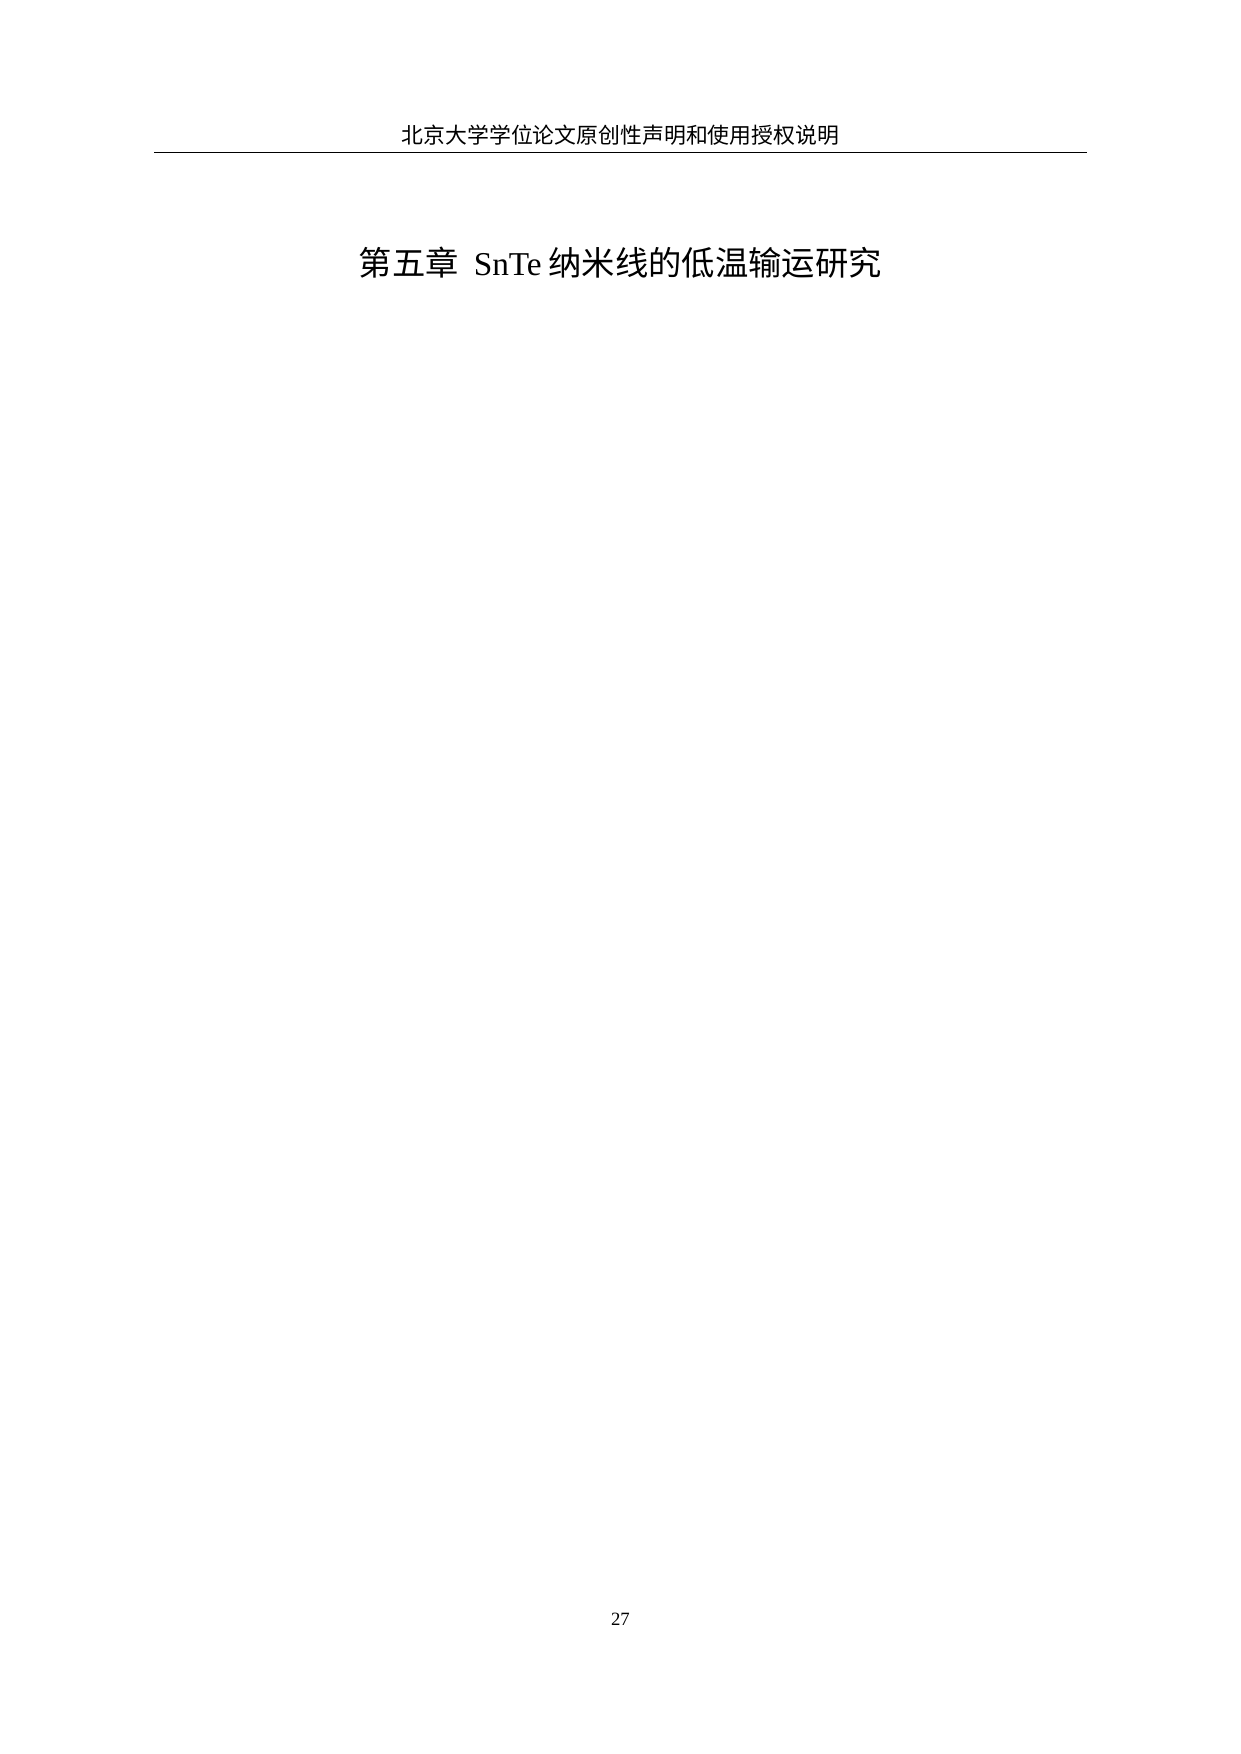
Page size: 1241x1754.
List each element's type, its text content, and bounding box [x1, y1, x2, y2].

subtitle 第五章 SnTe纳米线的低温输运研究 [153, 228, 1087, 293]
